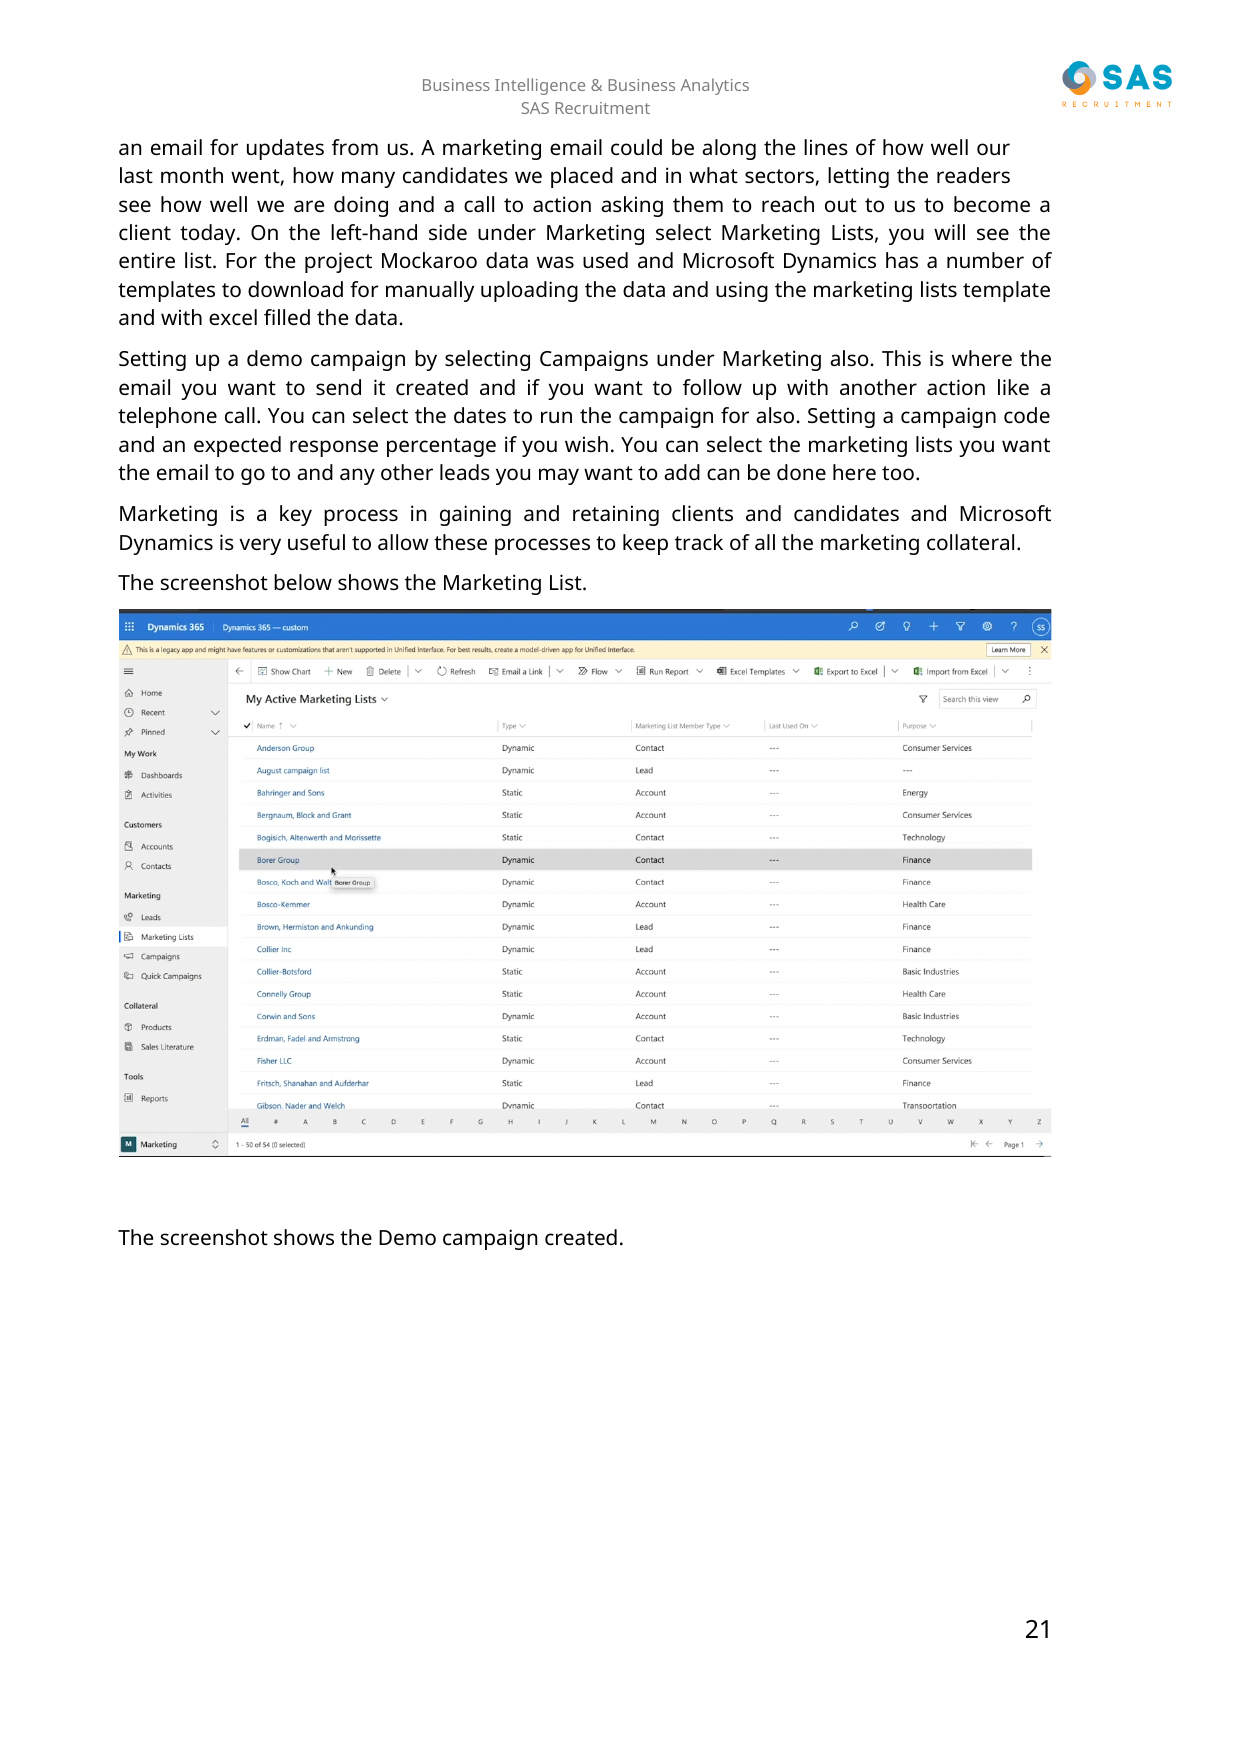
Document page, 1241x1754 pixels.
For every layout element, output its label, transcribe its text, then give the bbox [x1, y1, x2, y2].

text The marketing lists section is where we select the email addresses to send out of marketing emails from and set processes for following up via phone call. It is a list of potential clients that have reached out to use through a form on the website in the past, or have signed up through an email for updates from us. A marketing email could be along the lines of how well our last month went, how many candidates we placed and in what sectors, letting the readers see how well we are doing and a call to action asking them to reach out to us to become a client today. On the left-hand side under Marketing select Marketing Lists, you will see the entire list. For the project Mockaroo data was used and Microsoft Dynamics has a number of templates to download for manually uploading the data and using the marketing lists template and with excel filled the data. [118, 133, 1053, 332]
picture [118, 609, 1052, 1155]
text The screenshot shows the Demo campaign created. [118, 1223, 1053, 1252]
text Setting up a demo campaign by selecting Campaigns under Marketing also. This is where the email you want to send it created and if you want to follow up with another action like a telephone call. You can select the dates to run the campaign for also. Setting a campaign code and an expected response percentage if you wish. You can select the marketing lists you want the email to go to and any other leads you may want to add can be done here too. [118, 344, 1053, 487]
text The screenshot below shows the Marketing List. [118, 568, 1053, 597]
picture [1031, 1, 1200, 170]
text Marketing is a key process in gaining and retaining clients and candidates and Microsoft Dynamics is very useful to allow these processes to keep track of all the marketing collateral. [118, 499, 1053, 556]
